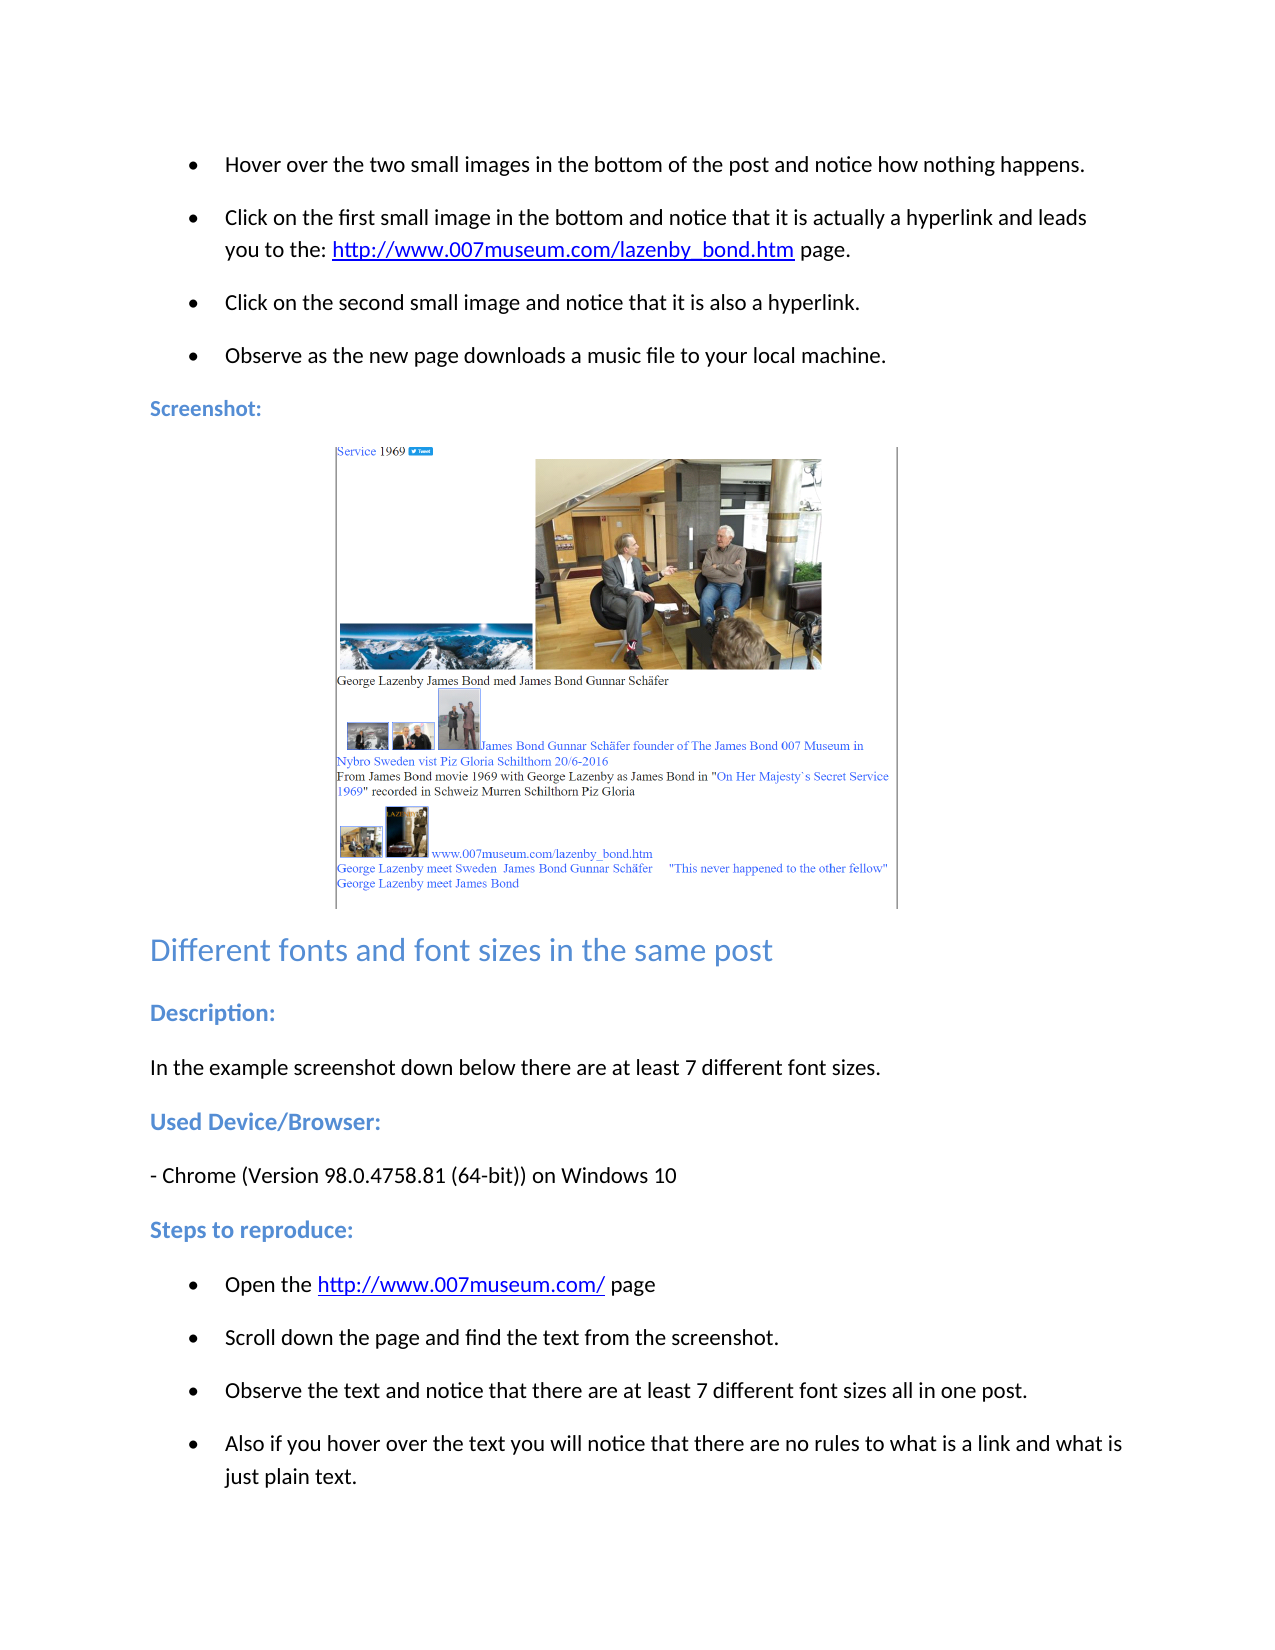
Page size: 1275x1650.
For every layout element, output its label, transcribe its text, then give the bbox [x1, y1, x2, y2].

text Different fonts and font sizes in the same post [150, 929, 1125, 970]
text In the example screenshot down below there are at least 7 different font sizes. [150, 1053, 1125, 1081]
list Open the http://www.007museum.com/ page [187, 1271, 1125, 1298]
text Steps to reproduce: [150, 1215, 1125, 1245]
list Observe the text and notice that there are at least 7 different font sizes all in one post. [187, 1377, 1125, 1404]
text Screenshot: [150, 394, 1125, 422]
text Description: [150, 997, 1125, 1027]
list Observe as the new page downloads a music file to your local machine. [187, 341, 1125, 369]
text Used Device/Browser: [150, 1106, 1125, 1136]
picture [150, 447, 1098, 909]
list Hover over the two small images in the bottom of the post and notice how nothing happens. [187, 150, 1125, 178]
list Click on the first small image in the bottom and notice that it is actually a hyperlink and leads you to the: http://www.007museum.com/lazenby_bond.htm page. [187, 203, 1125, 263]
list Click on the second small image and notice that it is also a hyperlink. [187, 288, 1125, 316]
list Scroll down the page and find the text from the screenshot. [187, 1323, 1125, 1352]
list Also if you hover over the text you will notice that there are no rules to what is a link and what is just plain text. [187, 1429, 1125, 1490]
text - Chrome (Version 98.0.4758.81 (64-bit)) on Windows 10 [150, 1162, 1125, 1190]
